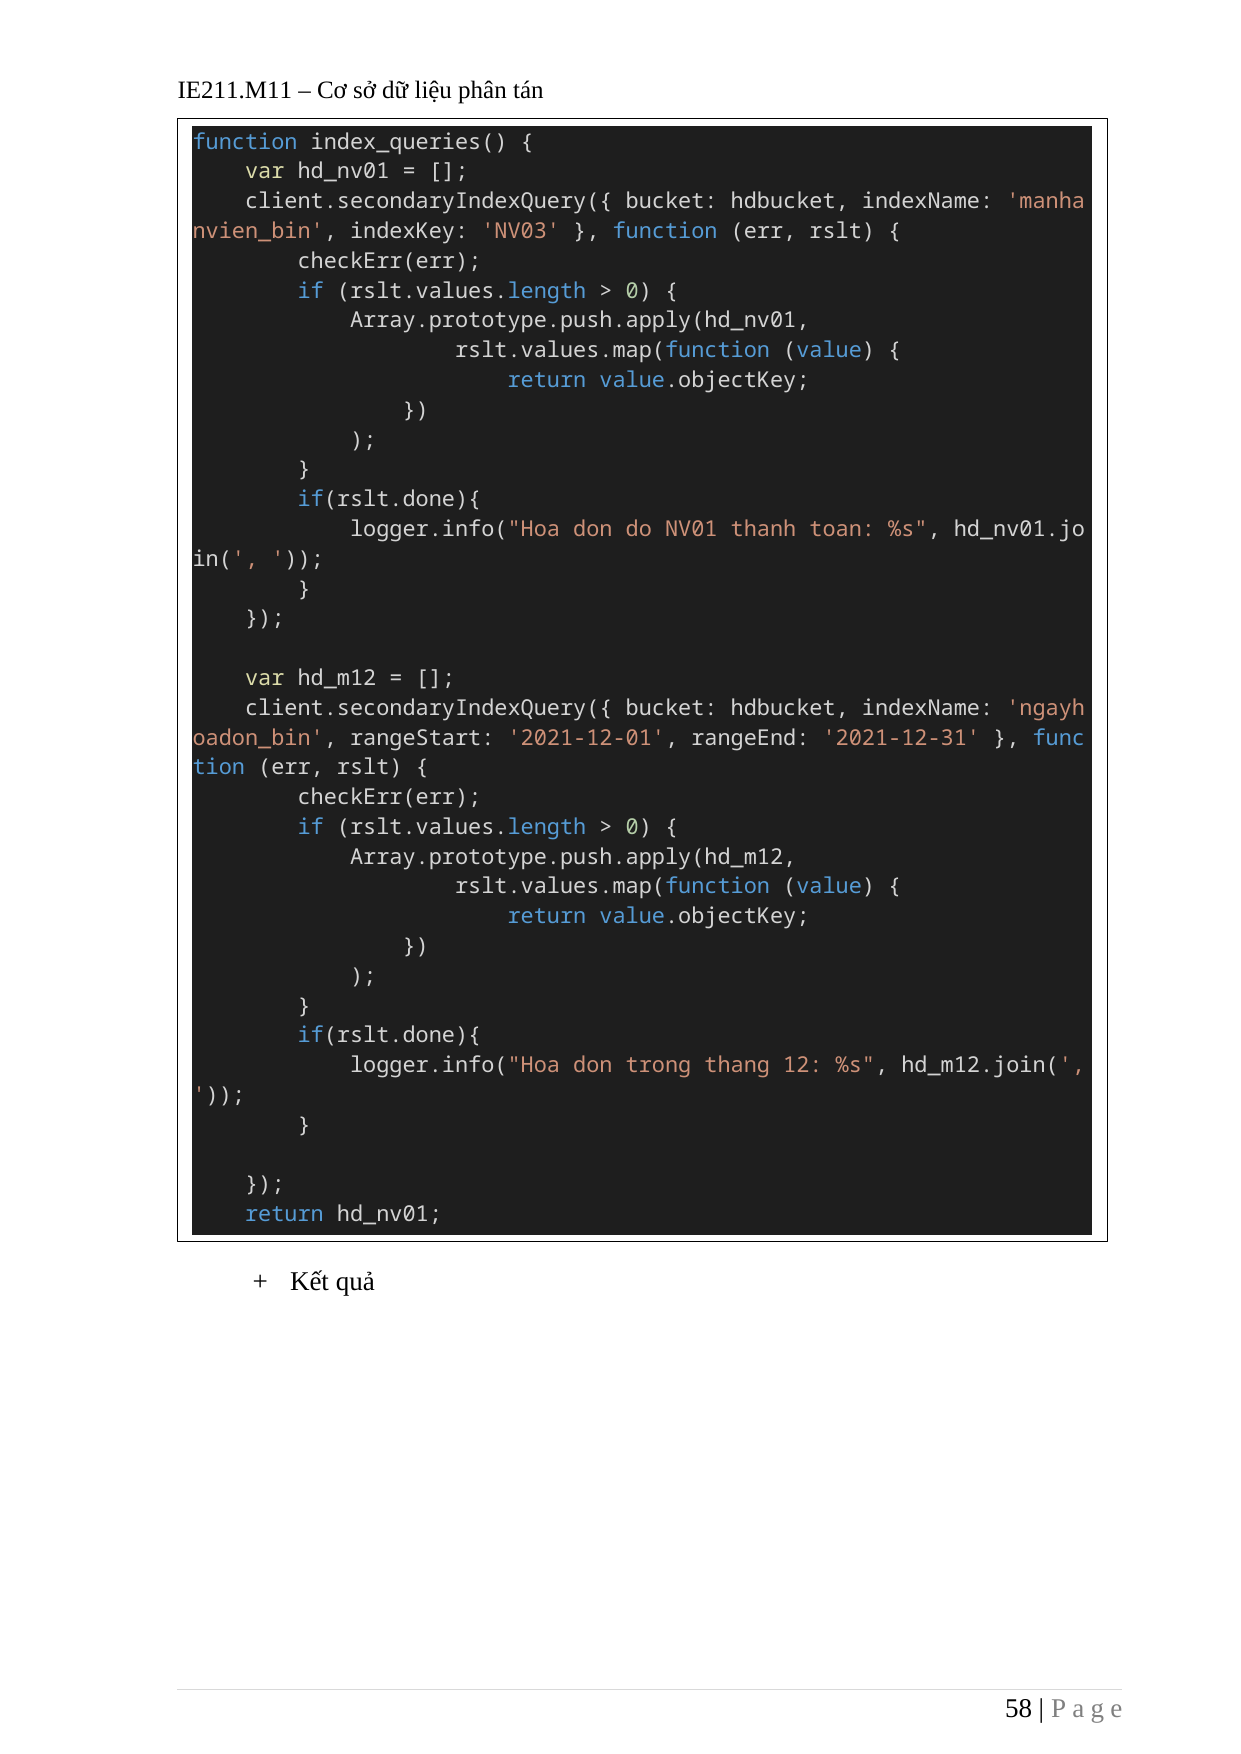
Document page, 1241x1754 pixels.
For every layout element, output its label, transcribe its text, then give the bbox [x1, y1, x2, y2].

text + Kết quả [252, 1266, 1122, 1297]
